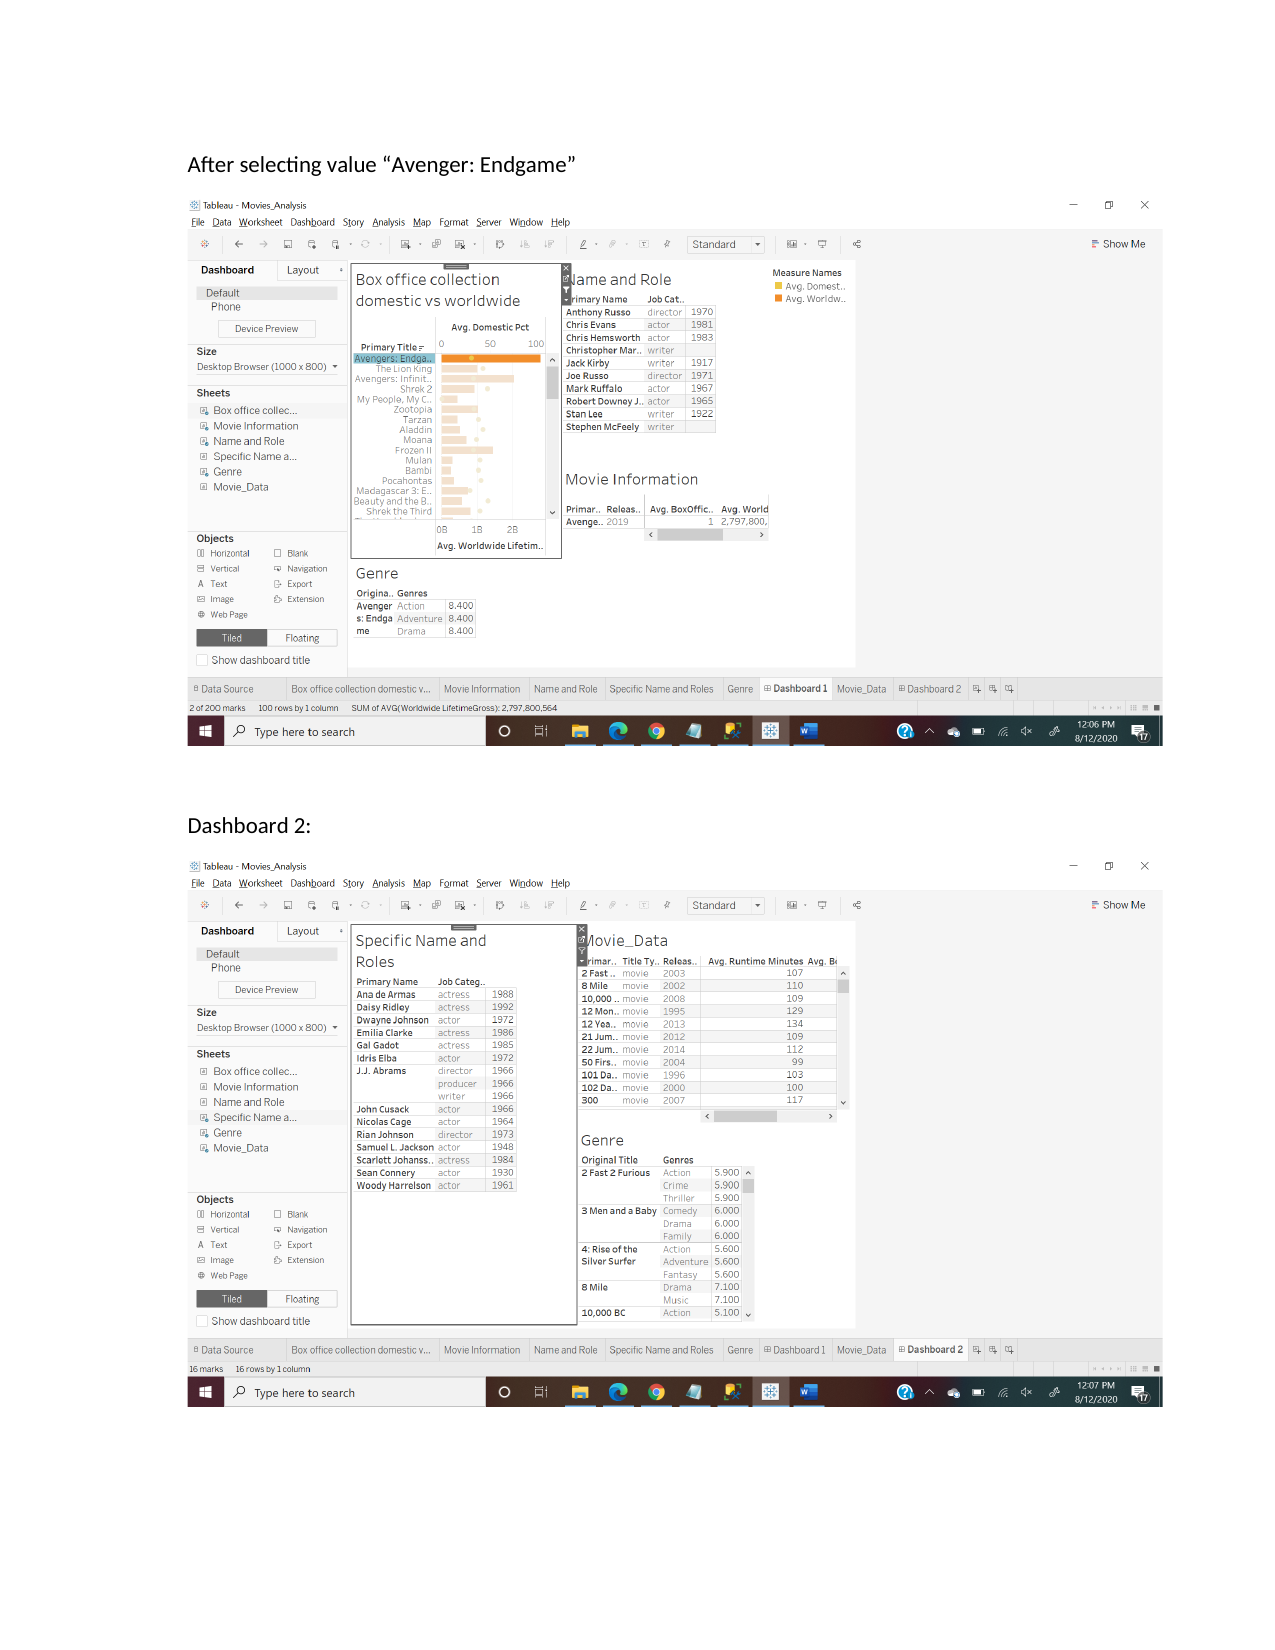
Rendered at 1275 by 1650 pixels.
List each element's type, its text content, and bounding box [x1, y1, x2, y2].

picture [187, 857, 1163, 1407]
picture [187, 196, 1163, 746]
text Dashboard 2: [187, 811, 1125, 839]
text After selecting value “Avenger: Endgame” [187, 150, 1125, 178]
